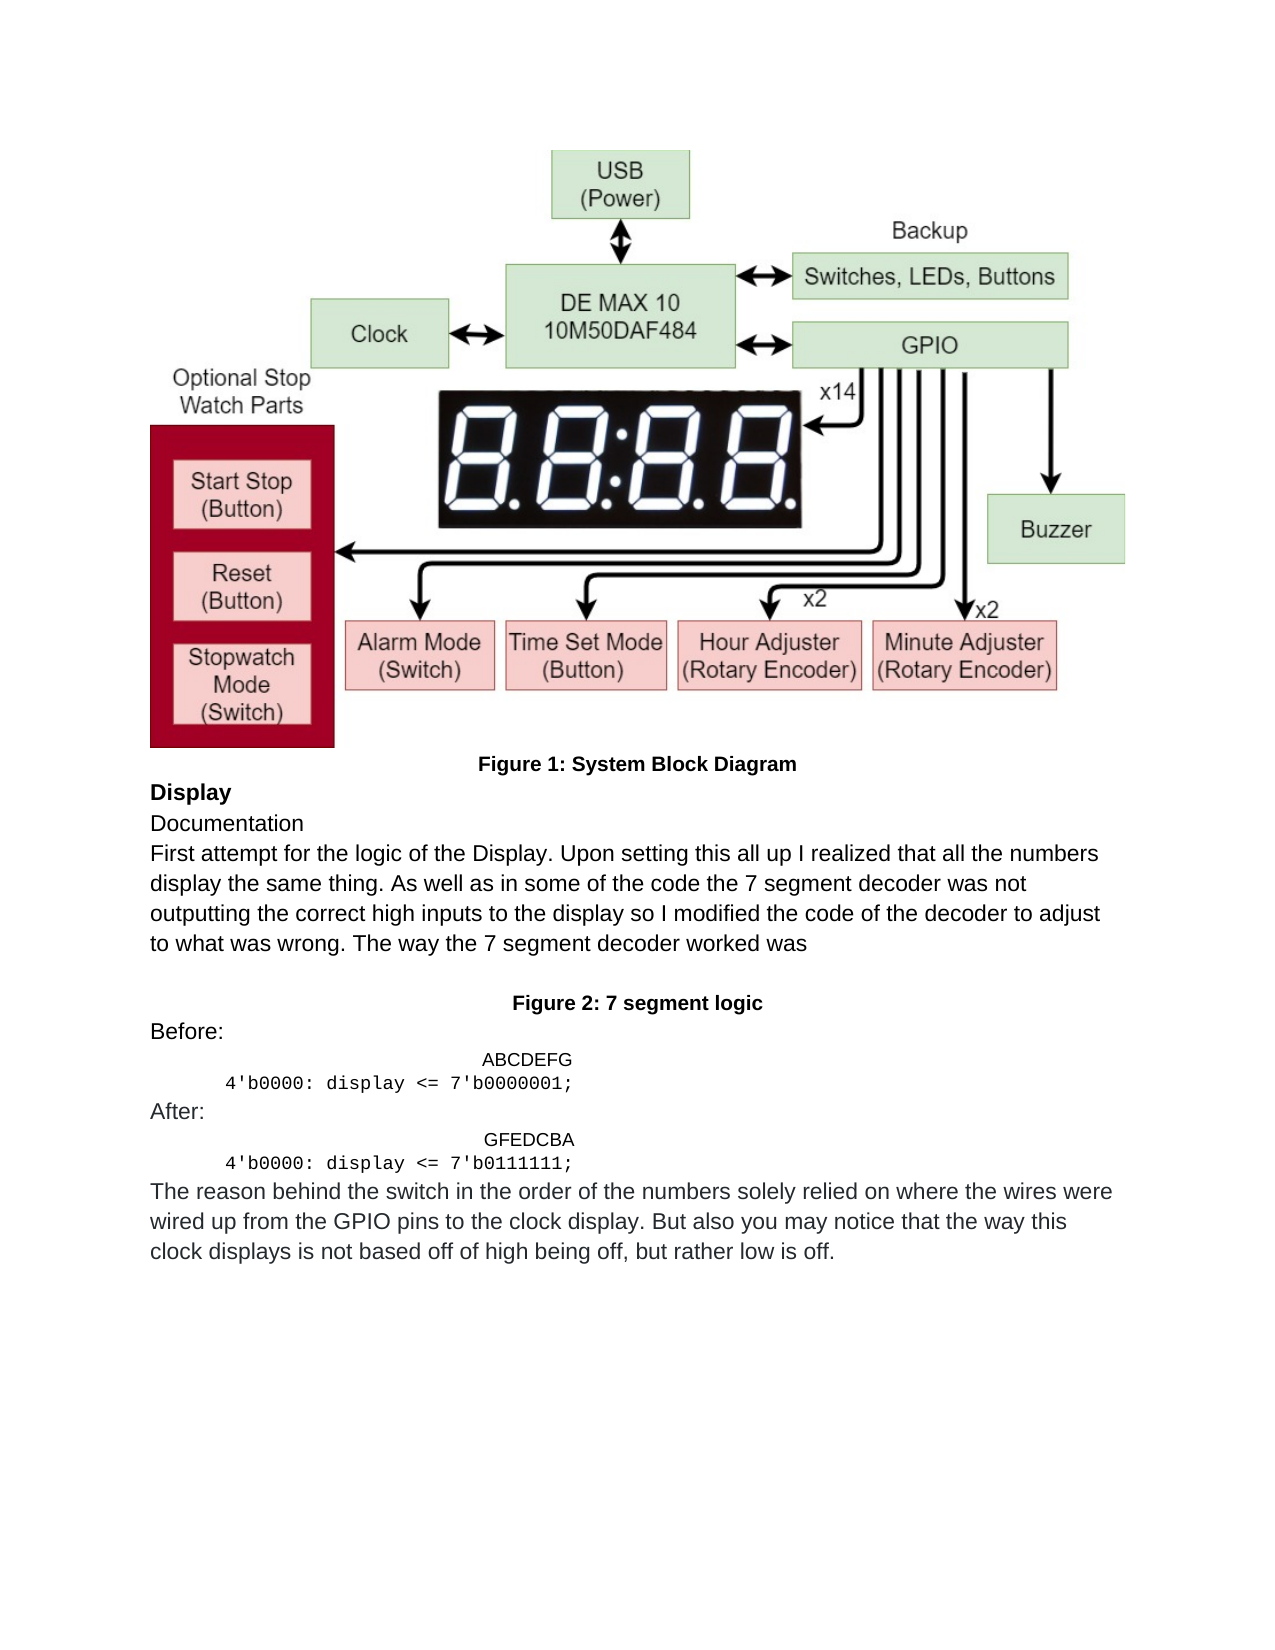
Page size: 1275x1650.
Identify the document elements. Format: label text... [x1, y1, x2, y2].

text The reason behind the switch in the order of the numbers solely relied on where the wires were wired up from the GPIO pins to the clock display. But also you may notice that the way this clock displays is not based off of high being off, but rather low is off. [150, 1178, 1125, 1264]
text Figure 1: System Block Diagram [150, 752, 1125, 776]
text GFEDCBA [150, 1128, 1125, 1150]
picture [150, 150, 1125, 748]
text Figure 2: 7 segment logic [150, 991, 1125, 1015]
text First attempt for the logic of the Display. Upon setting this all up I realized that all the numbers display the same thing. As well as in some of the code the 7 segment decoder was not outputting the correct high inputs to the display so I modified the code of the decoder to adjust to what was wrong. The way the 7 segment decoder worked was [150, 840, 1125, 957]
text 4'b0000: display <= 7'b0111111; [150, 1153, 1125, 1175]
text 4'b0000: display <= 7'b0000001; [150, 1074, 1125, 1095]
text Documentation [150, 809, 1125, 836]
text Display [150, 779, 1125, 806]
text ABCDEFG [150, 1048, 1125, 1070]
text Before: [150, 1018, 1125, 1044]
text After: [150, 1098, 1125, 1124]
